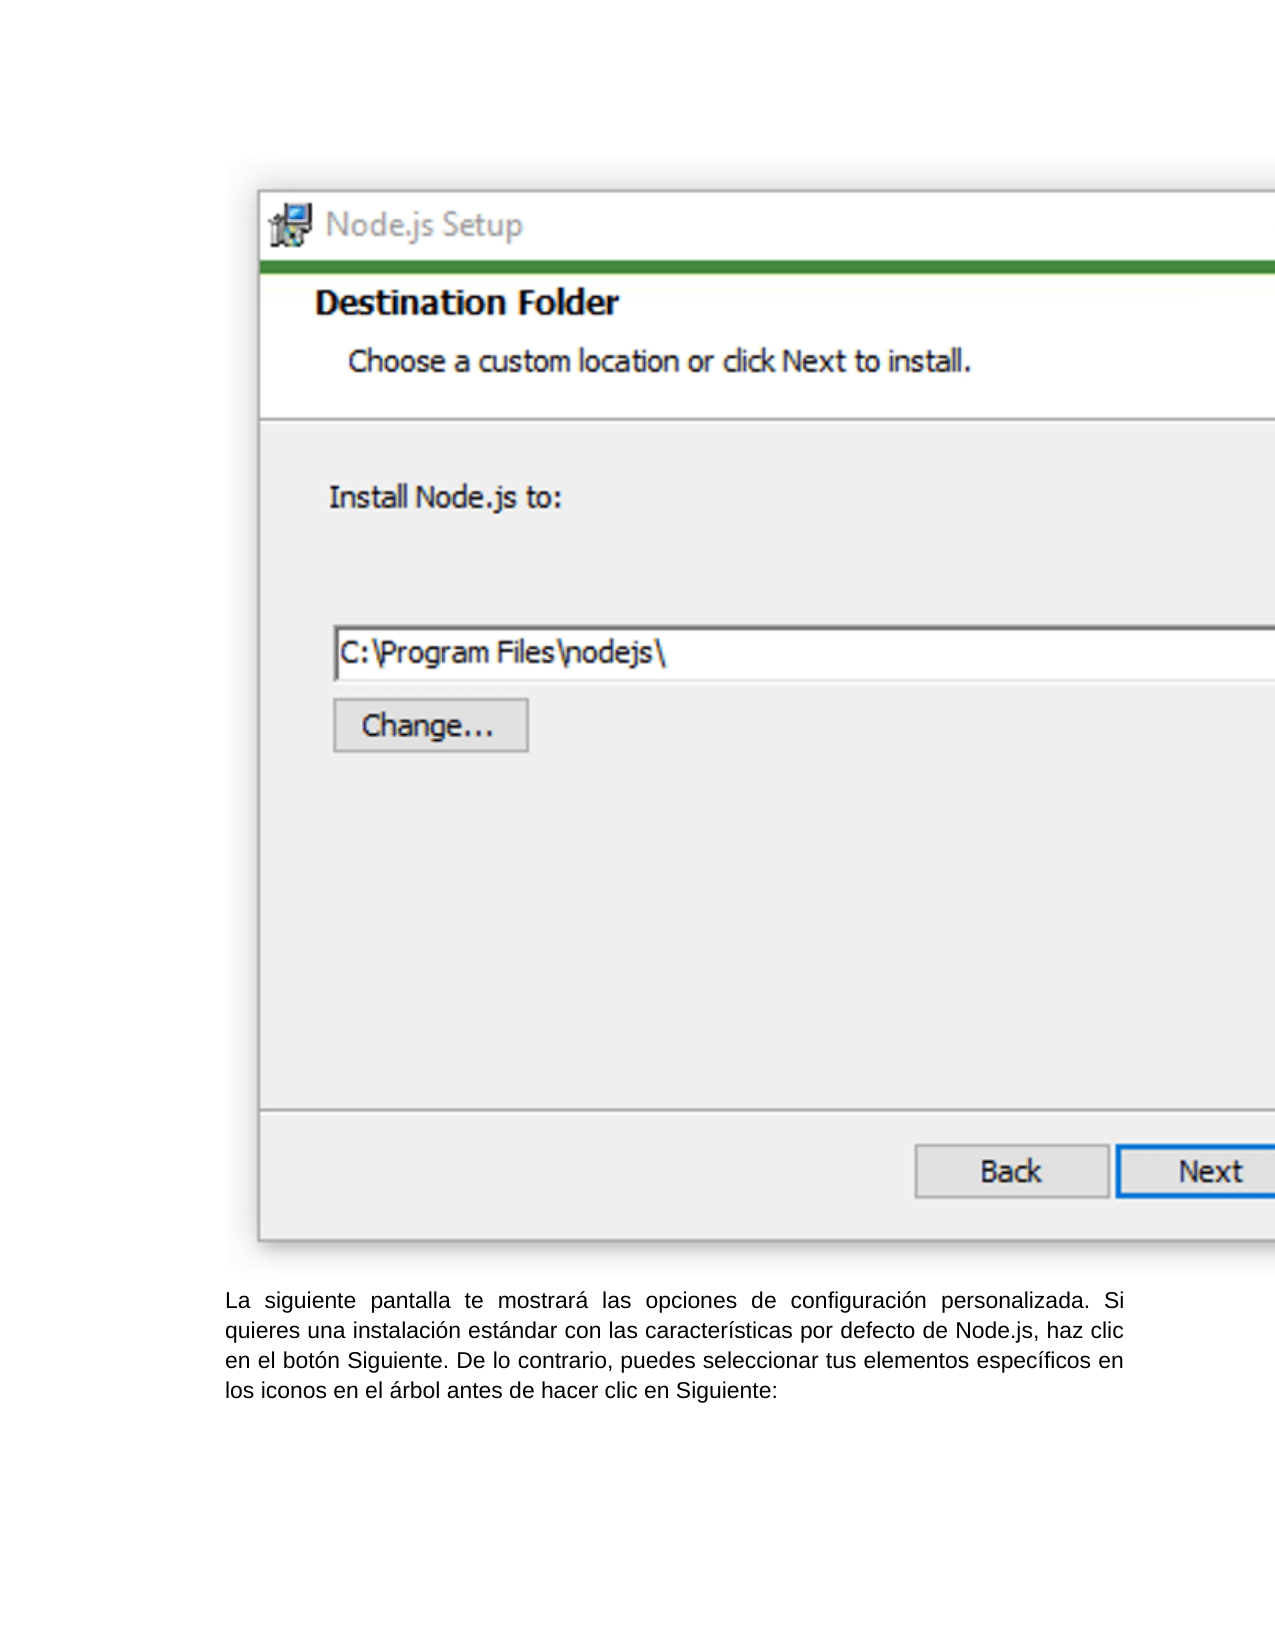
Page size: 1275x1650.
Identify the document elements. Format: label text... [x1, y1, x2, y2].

text La siguiente pantalla te mostrará las opciones de configuración personalizada. Si quieres una instalación estándar con las características por defecto de Node.js, haz clic en el botón Siguiente. De lo contrario, puedes seleccionar tus elementos específicos en los iconos en el árbol antes de hacer clic en Siguiente: [225, 1287, 1125, 1404]
picture [225, 150, 1275, 1283]
